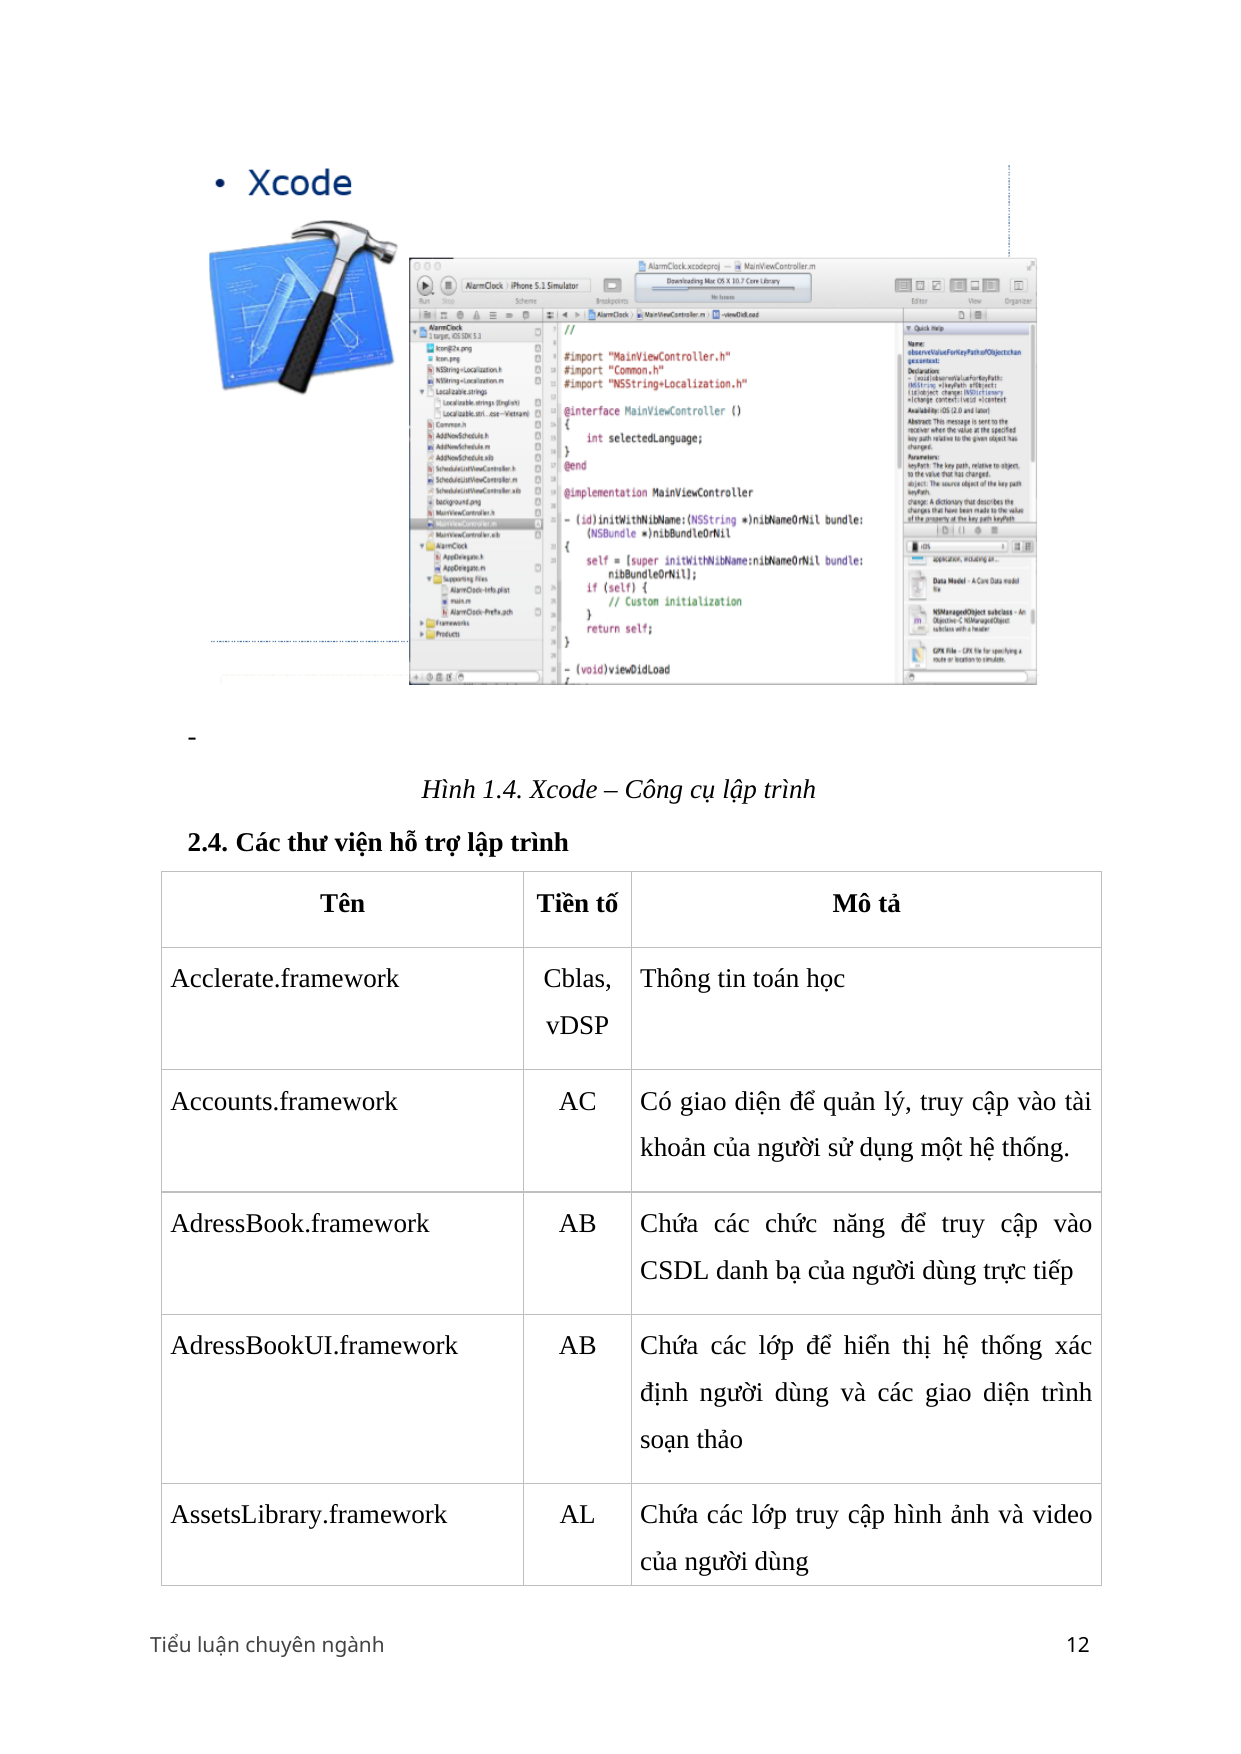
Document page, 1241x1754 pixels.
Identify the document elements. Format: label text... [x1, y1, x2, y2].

text Hình 1.4. Xcode – Công cụ lập trình [150, 773, 1090, 804]
picture [209, 164, 1053, 685]
table_cell AL [524, 1484, 631, 1584]
table_cell Thông tin toán học [632, 948, 1101, 1069]
table_cell AssetsLibrary.framework [162, 1484, 523, 1584]
table_header Tên [162, 872, 523, 947]
table_header Tiền tố [524, 872, 631, 947]
table_header Mô tả [632, 872, 1101, 947]
table_cell AB [524, 1193, 631, 1314]
table_cell Acclerate.framework [162, 948, 523, 1069]
table_cell Có giao diện để quản lý, truy cập vào tài khoản của người sử dụng một hệ thống. [632, 1070, 1101, 1191]
table_cell AB [524, 1315, 631, 1483]
list Các thư viện hỗ trợ lập trình [187, 826, 1090, 857]
table_cell AdressBook.framework [162, 1193, 523, 1314]
table_cell AdressBookUI.framework [162, 1315, 523, 1483]
table_cell Accounts.framework [162, 1070, 523, 1191]
table_cell AC [524, 1070, 631, 1191]
table_cell Chứa các lớp để hiển thị hệ thống xác định người dùng và các giao diện trình soạn thảo [632, 1315, 1101, 1483]
table_cell Chứa các chức năng để truy cập vào CSDL danh bạ của người dùng trực tiếp [632, 1193, 1101, 1314]
table_header [161, 150, 1101, 713]
table_cell Chứa các lớp truy cập hình ảnh và video của người dùng [632, 1484, 1101, 1584]
table_cell Cblas, vDSP [524, 948, 631, 1069]
